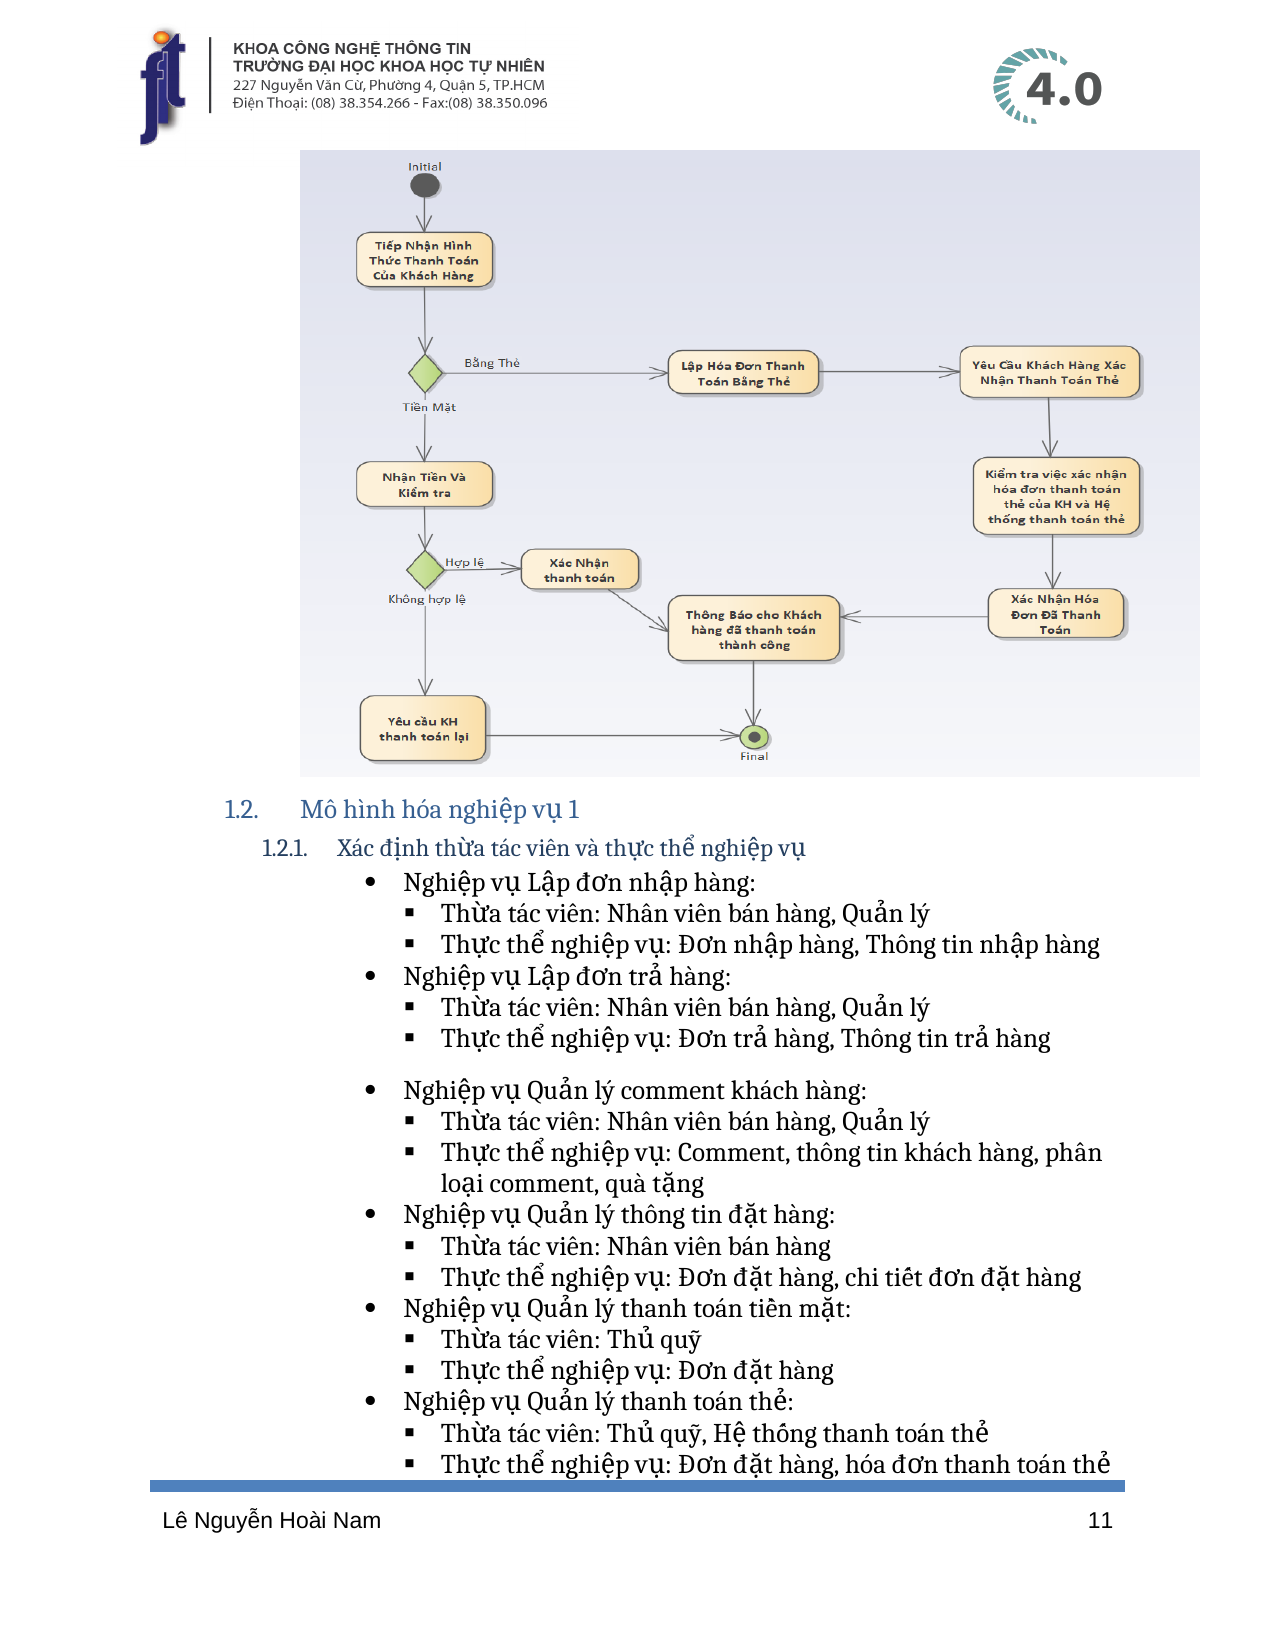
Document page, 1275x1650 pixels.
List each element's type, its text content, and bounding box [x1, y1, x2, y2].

list Thừa tác viên: Nhân viên bán hàng, Quản lý [403, 898, 1125, 929]
list Nghiệp vụ Quản lý thanh toán thẻ: [366, 1386, 1125, 1418]
list Thực thể nghiệp vụ: Đơn đặt hàng, hóa đơn thanh toán thẻ [403, 1449, 1125, 1480]
list Nghiệp vụ Lập đơn nhập hàng: [366, 867, 1125, 898]
list Thực thể nghiệp vụ: Đơn nhập hàng, Thông tin nhập hàng [403, 929, 1125, 961]
list Thực thể nghiệp vụ: Đơn đặt hàng [403, 1355, 1125, 1386]
list Thực thể nghiệp vụ: Comment, thông tin khách hàng, phân loại comment, quà tặng [403, 1137, 1125, 1199]
subtitle Mô hình hóa nghiệp vụ 1 [225, 794, 1125, 826]
list Thừa tác viên: Nhân viên bán hàng [403, 1231, 1125, 1262]
picture [985, 41, 1108, 127]
subtitle Xác định thừa tác viên và thực thể nghiệp vụ [262, 834, 1125, 863]
list Thừa tác viên: Thủ quỹ [403, 1324, 1125, 1355]
list Thừa tác viên: Nhân viên bán hàng, Quản lý [403, 992, 1125, 1023]
picture [117, 21, 1200, 777]
list Nghiệp vụ Quản lý thanh toán tiền mặt: [366, 1293, 1125, 1324]
list Thừa tác viên: Nhân viên bán hàng, Quản lý [403, 1106, 1125, 1137]
list Nghiệp vụ Quản lý thông tin đặt hàng: [366, 1199, 1125, 1231]
list Nghiệp vụ Lập đơn trả hàng: [366, 961, 1125, 992]
list Thừa tác viên: Thủ quỹ, Hệ thống thanh toán thẻ [403, 1418, 1125, 1449]
list Thực thể nghiệp vụ: Đơn đặt hàng, chi tiết đơn đặt hàng [403, 1262, 1125, 1293]
list Nghiệp vụ Quản lý comment khách hàng: [366, 1075, 1125, 1106]
list Thực thể nghiệp vụ: Đơn trả hàng, Thông tin trả hàng [403, 1023, 1125, 1054]
